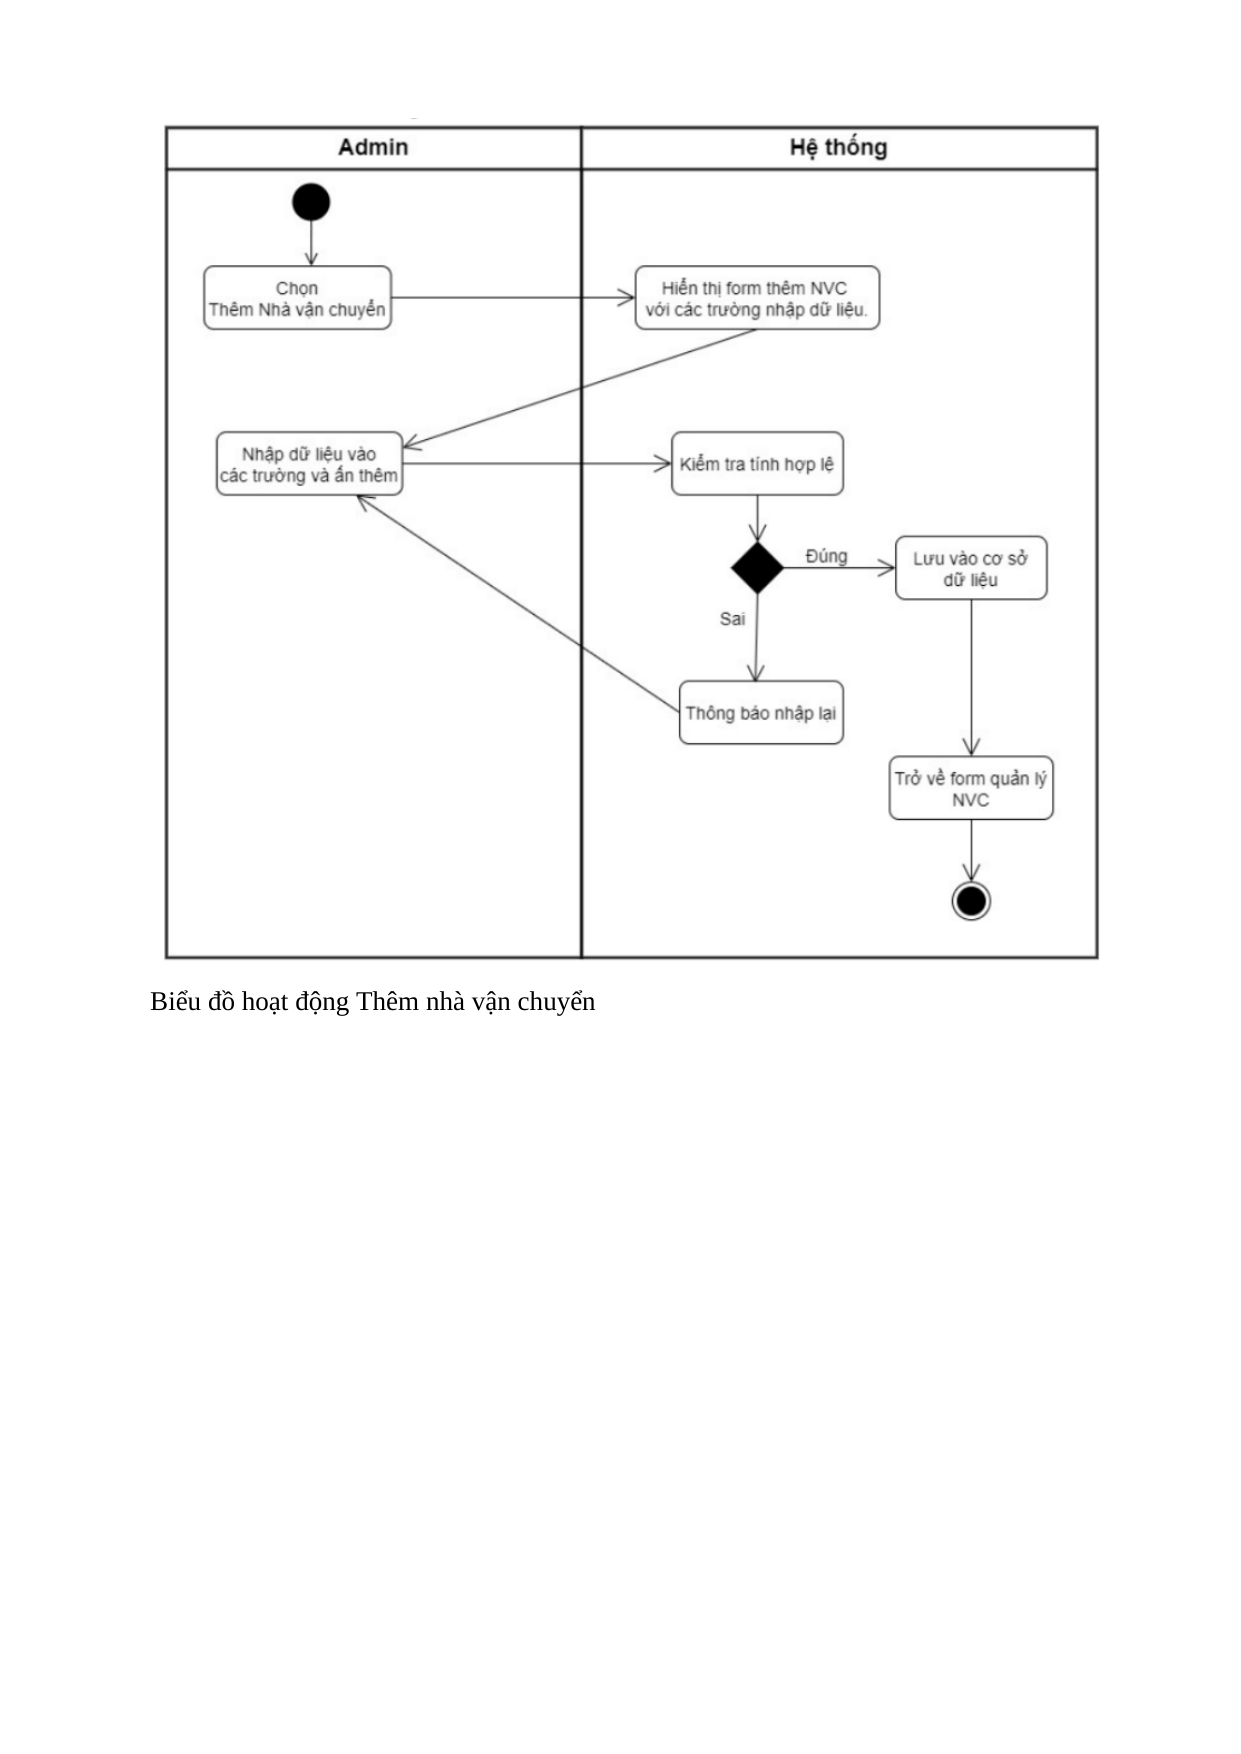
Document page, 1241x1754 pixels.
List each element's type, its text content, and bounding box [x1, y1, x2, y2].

picture [150, 118, 1110, 966]
text Biểu đồ hoạt động Thêm nhà vận chuyển [150, 985, 1109, 1016]
